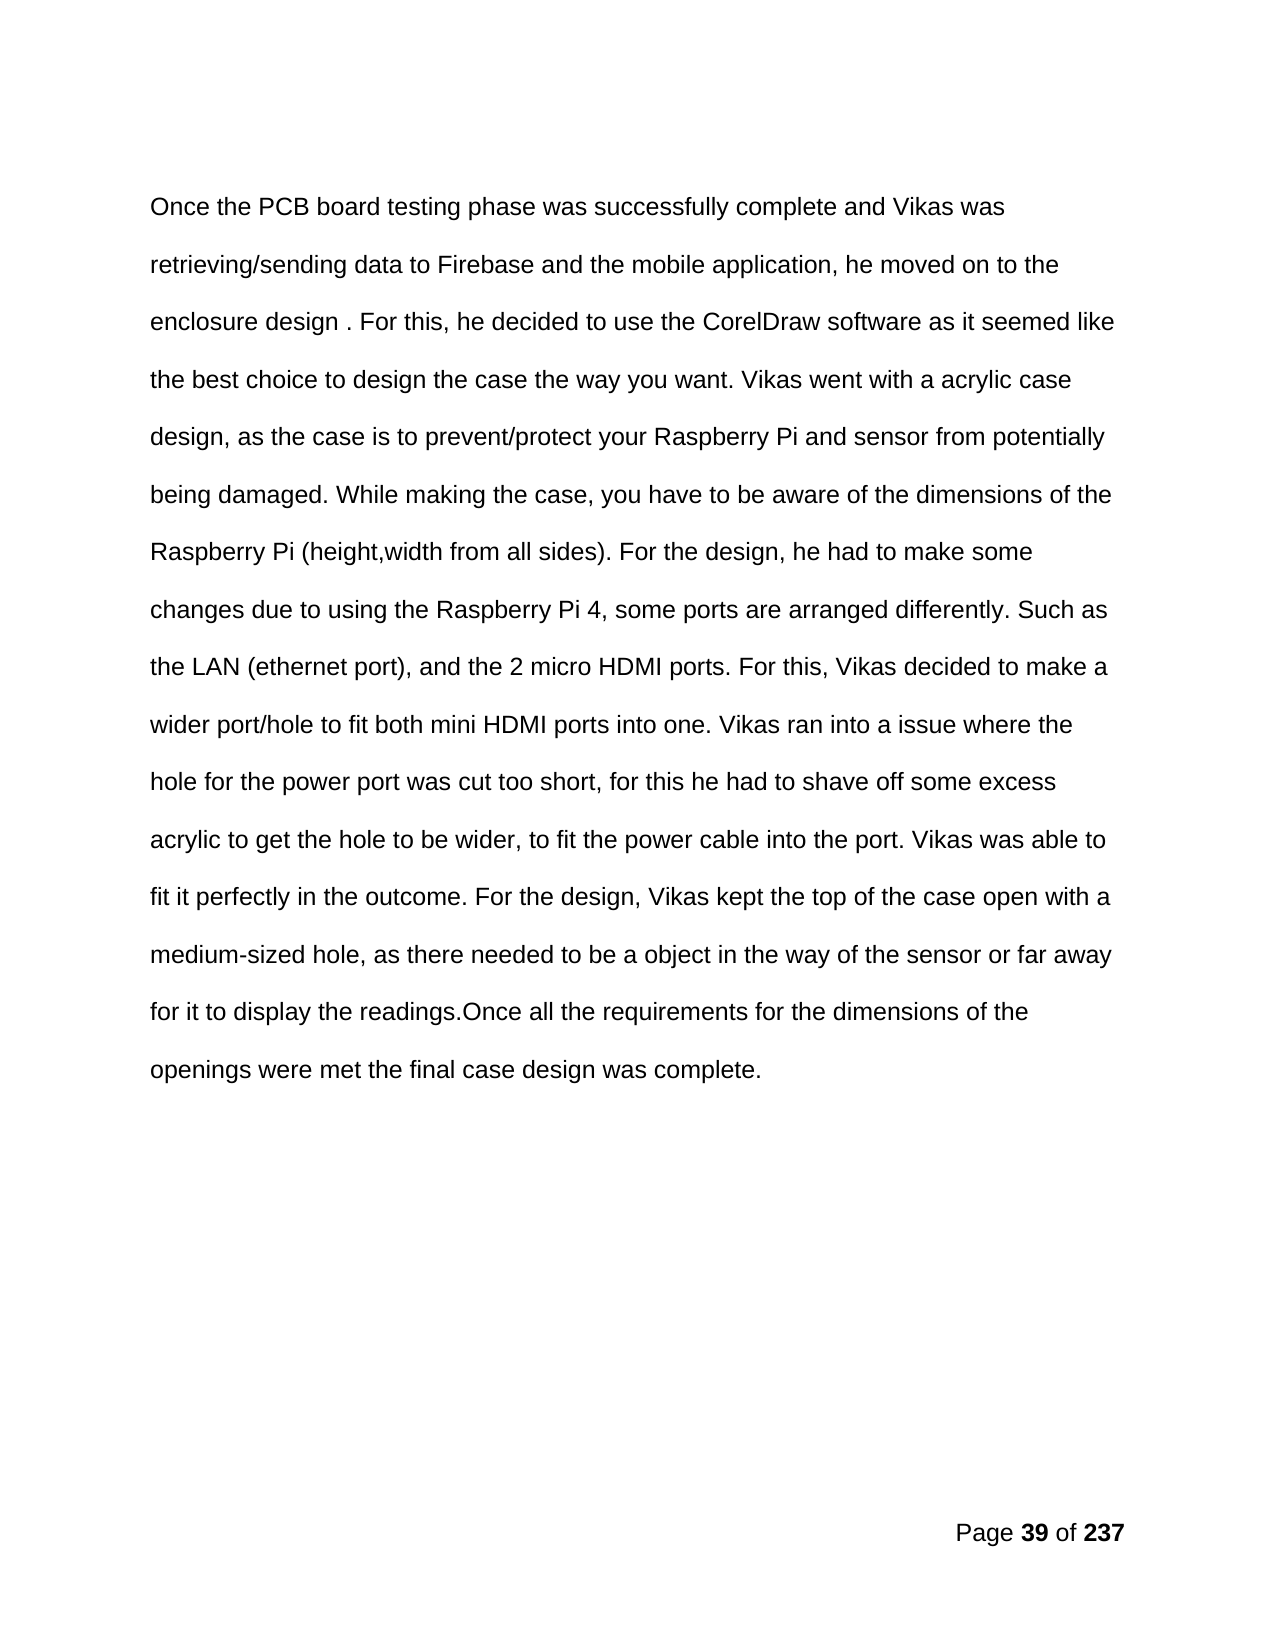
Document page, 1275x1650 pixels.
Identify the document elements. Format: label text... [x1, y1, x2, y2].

text Once the PCB board testing phase was successfully complete and Vikas was retrieving/sending data to Firebase and the mobile application, he moved on to the enclosure design . For this, he decided to use the CorelDraw software as it seemed like the best choice to design the case the way you want. Vikas went with a acrylic case design, as the case is to prevent/protect your Raspberry Pi and sensor from potentially being damaged. While making the case, you have to be aware of the dimensions of the Raspberry Pi (height,width from all sides). For the design, he had to make some changes due to using the Raspberry Pi 4, some ports are arranged differently. Such as the LAN (ethernet port), and the 2 micro HDMI ports. For this, Vikas decided to make a wider port/hole to fit both mini HDMI ports into one. Vikas ran into a issue where the hole for the power port was cut too short, for this he had to shave off some excess acrylic to get the hole to be wider, to fit the power cable into the port. Vikas was able to fit it perfectly in the outcome. For the design, Vikas kept the top of the case open with a medium-sized hole, as there needed to be a object in the way of the sensor or far away for it to display the readings.Once all the requirements for the dimensions of the openings were met the final case design was complete. [150, 192, 1125, 1084]
